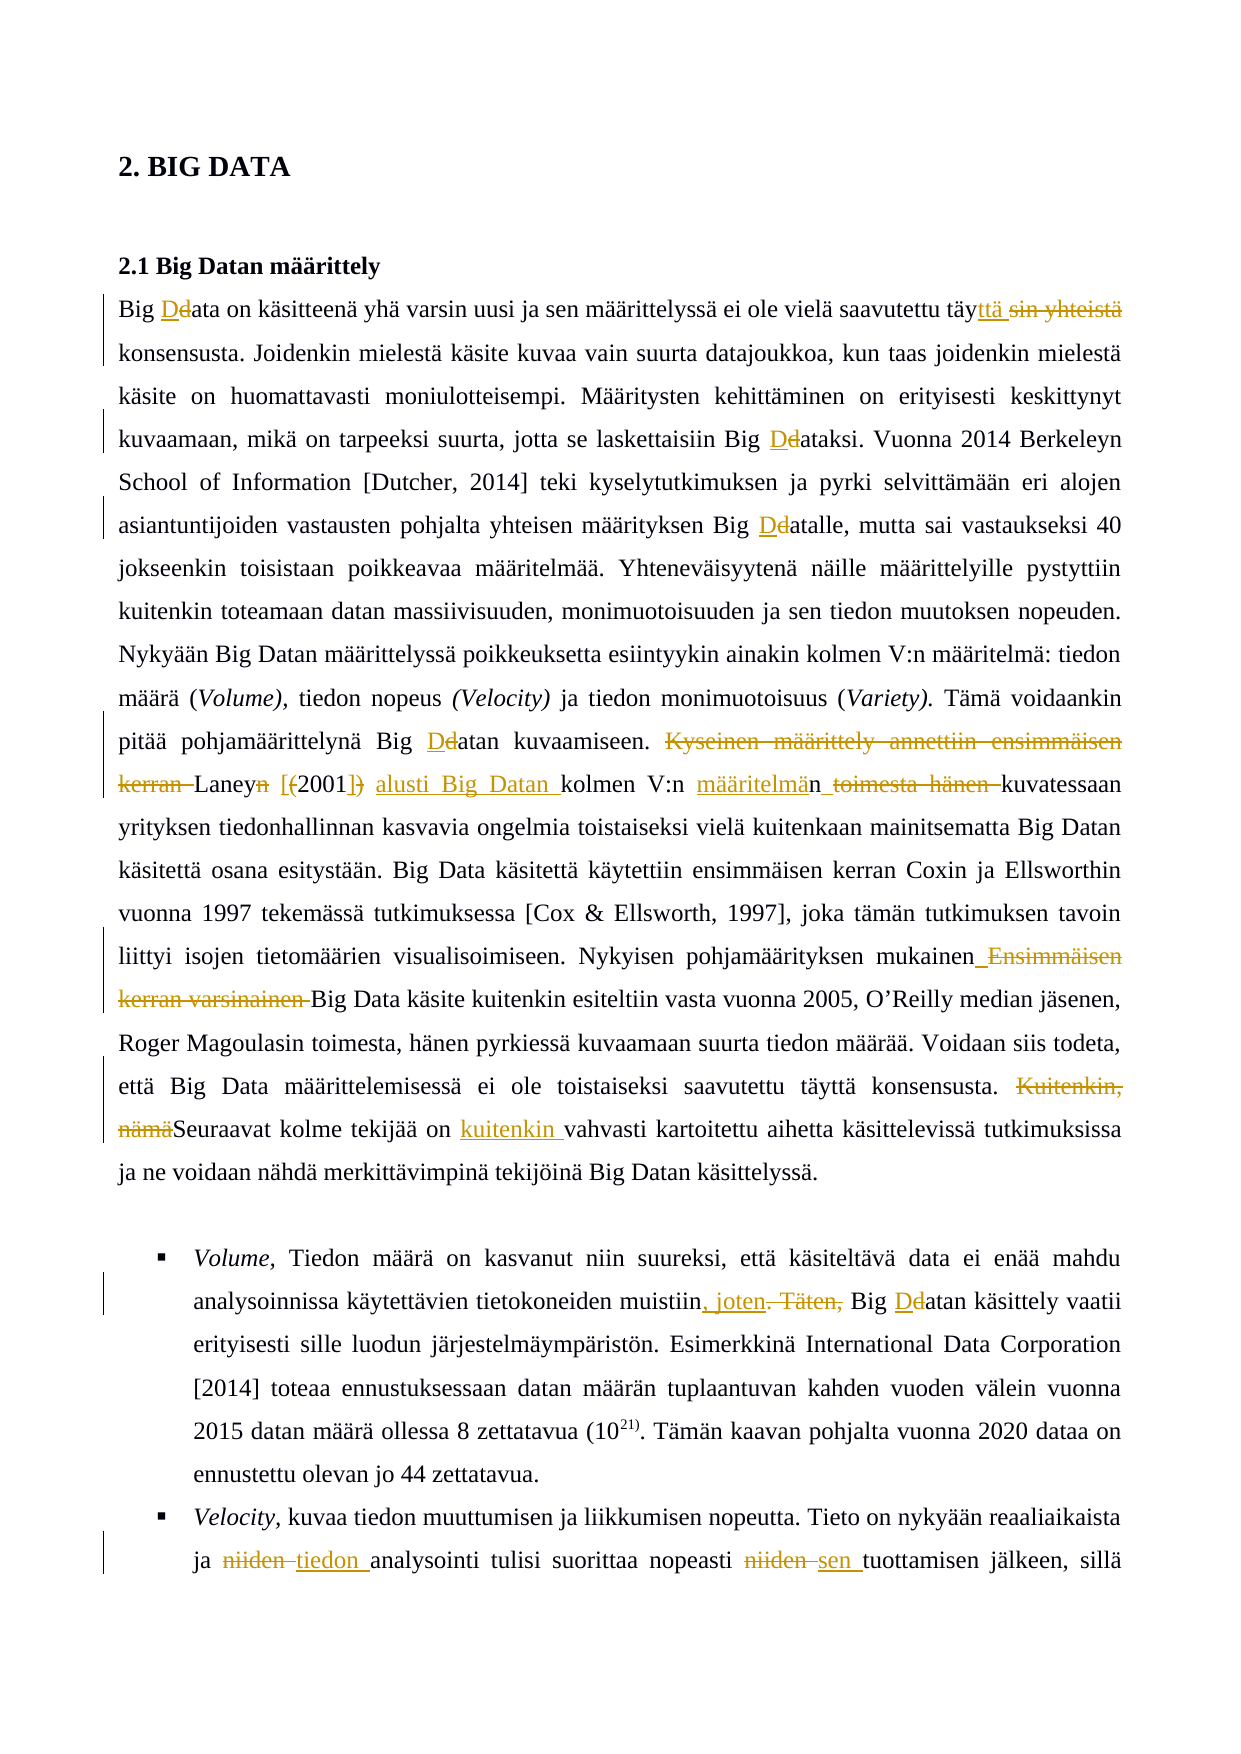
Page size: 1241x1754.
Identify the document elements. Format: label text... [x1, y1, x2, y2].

list Volume, Tiedon määrä on kasvanut niin suureksi, että käsiteltävä data ei enää mahdu analysoinnissa käytettävien tietokoneiden muistiin Big atan käsittely vaatii erityisesti sille luodun järjestelmäympäristön. Esimerkkinä International Data Corporation [2014] toteaa ennustuksessaan datan määrän tuplaantuvan kahden vuoden välein vuonna 2015 datan määrä ollessa 8 zettatavua (1021). Tämän kaavan pohjalta vuonna 2020 dataa on ennustettu olevan jo 44 zettatavua. [156, 1243, 1122, 1488]
text 2.1 Big Datan määrittely [118, 251, 1122, 280]
text 2. BIG DATA [118, 149, 1122, 183]
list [156, 1502, 1122, 1574]
text Big ata on käsitteenä yhä varsin uusi ja sen määrittelyssä ei ole vielä saavutettu täykonsensusta. Joidenkin mielestä käsite kuvaa vain suurta datajoukkoa, kun taas joidenkin mielestä käsite on huomattavasti moniulotteisempi. Määritysten kehittäminen on erityisesti keskittynyt kuvaamaan, mikä on tarpeeksi suurta, jotta se laskettaisiin Big ataksi. Vuonna 2014 Berkeleyn School of Information [Dutcher, 2014] teki kyselytutkimuksen ja pyrki selvittämään eri alojen asiantuntijoiden vastausten pohjalta yhteisen määrityksen Big atalle, mutta sai vastaukseksi 40 jokseenkin toisistaan poikkeavaa määritelmää. Yhteneväisyytenä näille määrittelyille pystyttiin kuitenkin toteamaan datan massiivisuuden, monimuotoisuuden ja sen tiedon muutoksen nopeuden. Nykyään Big Datan määrittelyssä poikkeuksetta esiintyykin ainakin kolmen V:n määritelmä: tiedon määrä (Volume), tiedon nopeus (Velocity) ja tiedon monimuotoisuus (Variety). Tämä voidaankin pitää pohjamäärittelynä Big atan kuvaamiseen. Laney 2001 kolmen V:n nkuvatessaan yrityksen tiedonhallinnan kasvavia ongelmia toistaiseksi vielä kuitenkaan mainitsematta Big Datan käsitettä osana esitystään. Big Data käsitettä käytettiin ensimmäisen kerran Coxin ja Ellsworthin vuonna 1997 tekemässä tutkimuksessa [Cox & Ellsworth, 1997], joka tämän tutkimuksen tavoin liittyi isojen tietomäärien visualisoimiseen. Nykyisen pohjamäärityksen mukainenBig Data käsite kuitenkin esiteltiin vasta vuonna 2005, O’Reilly median jäsenen, Roger Magoulasin toimesta, hänen pyrkiessä kuvaamaan suurta tiedon määrää. Voidaan siis todeta, että Big Data määrittelemisessä ei ole toistaiseksi saavutettu täyttä konsensusta. Seuraavat kolme tekijää on vahvasti kartoitettu aihetta käsittelevissä tutkimuksissa ja ne voidaan nähdä merkittävimpinä tekijöinä Big Datan käsittelyssä. [118, 294, 1122, 1186]
